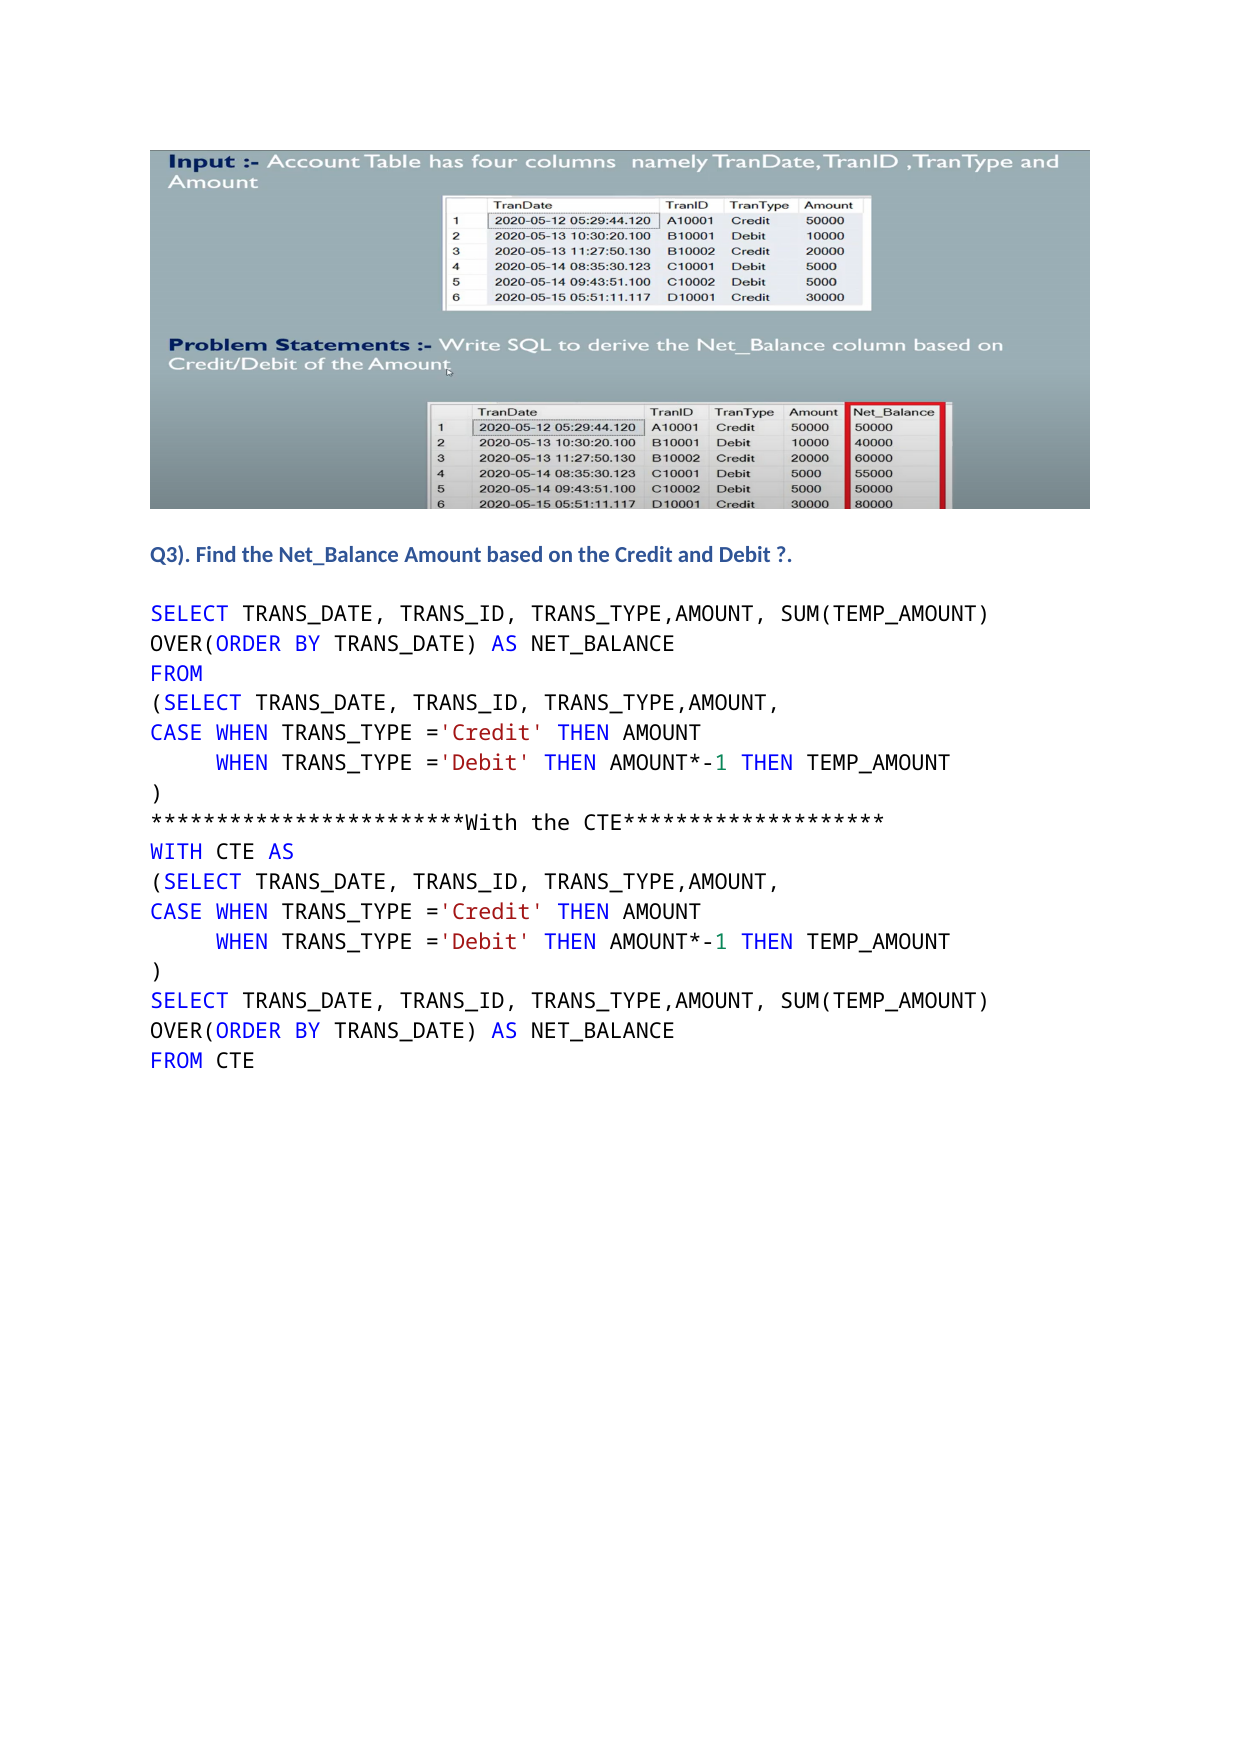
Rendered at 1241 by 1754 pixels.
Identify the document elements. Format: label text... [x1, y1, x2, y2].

text SELECT TRANS_DATE, TRANS_ID, TRANS_TYPE,AMOUNT, SUM(TEMP_AMOUNT) OVER(ORDER BY TRANS_DATE) AS NET_BALANCE [150, 598, 1090, 658]
text CASE WHEN TRANS_TYPE ='Credit' THEN AMOUNT [150, 896, 1090, 926]
picture [150, 150, 1090, 509]
text ************************With the CTE******************** [150, 807, 1090, 836]
text Q3). Find the Net_Balance Amount based on the Credit and Debit ?. [150, 539, 1090, 568]
text (SELECT TRANS_DATE, TRANS_ID, TRANS_TYPE,AMOUNT, [150, 866, 1090, 896]
text WITH CTE AS [150, 836, 1090, 866]
text SELECT TRANS_DATE, TRANS_ID, TRANS_TYPE,AMOUNT, SUM(TEMP_AMOUNT) OVER(ORDER BY TRANS_DATE) AS NET_BALANCE [150, 985, 1090, 1045]
text ) [150, 956, 1090, 985]
text FROM CTE [150, 1045, 1090, 1075]
text FROM [150, 658, 1090, 687]
text ) [150, 777, 1090, 807]
text CASE WHEN TRANS_TYPE ='Credit' THEN AMOUNT [150, 717, 1090, 747]
text WHEN TRANS_TYPE ='Debit' THEN AMOUNT*-1 THEN TEMP_AMOUNT [150, 747, 1090, 777]
text WHEN TRANS_TYPE ='Debit' THEN AMOUNT*-1 THEN TEMP_AMOUNT [150, 926, 1090, 956]
text (SELECT TRANS_DATE, TRANS_ID, TRANS_TYPE,AMOUNT, [150, 687, 1090, 717]
